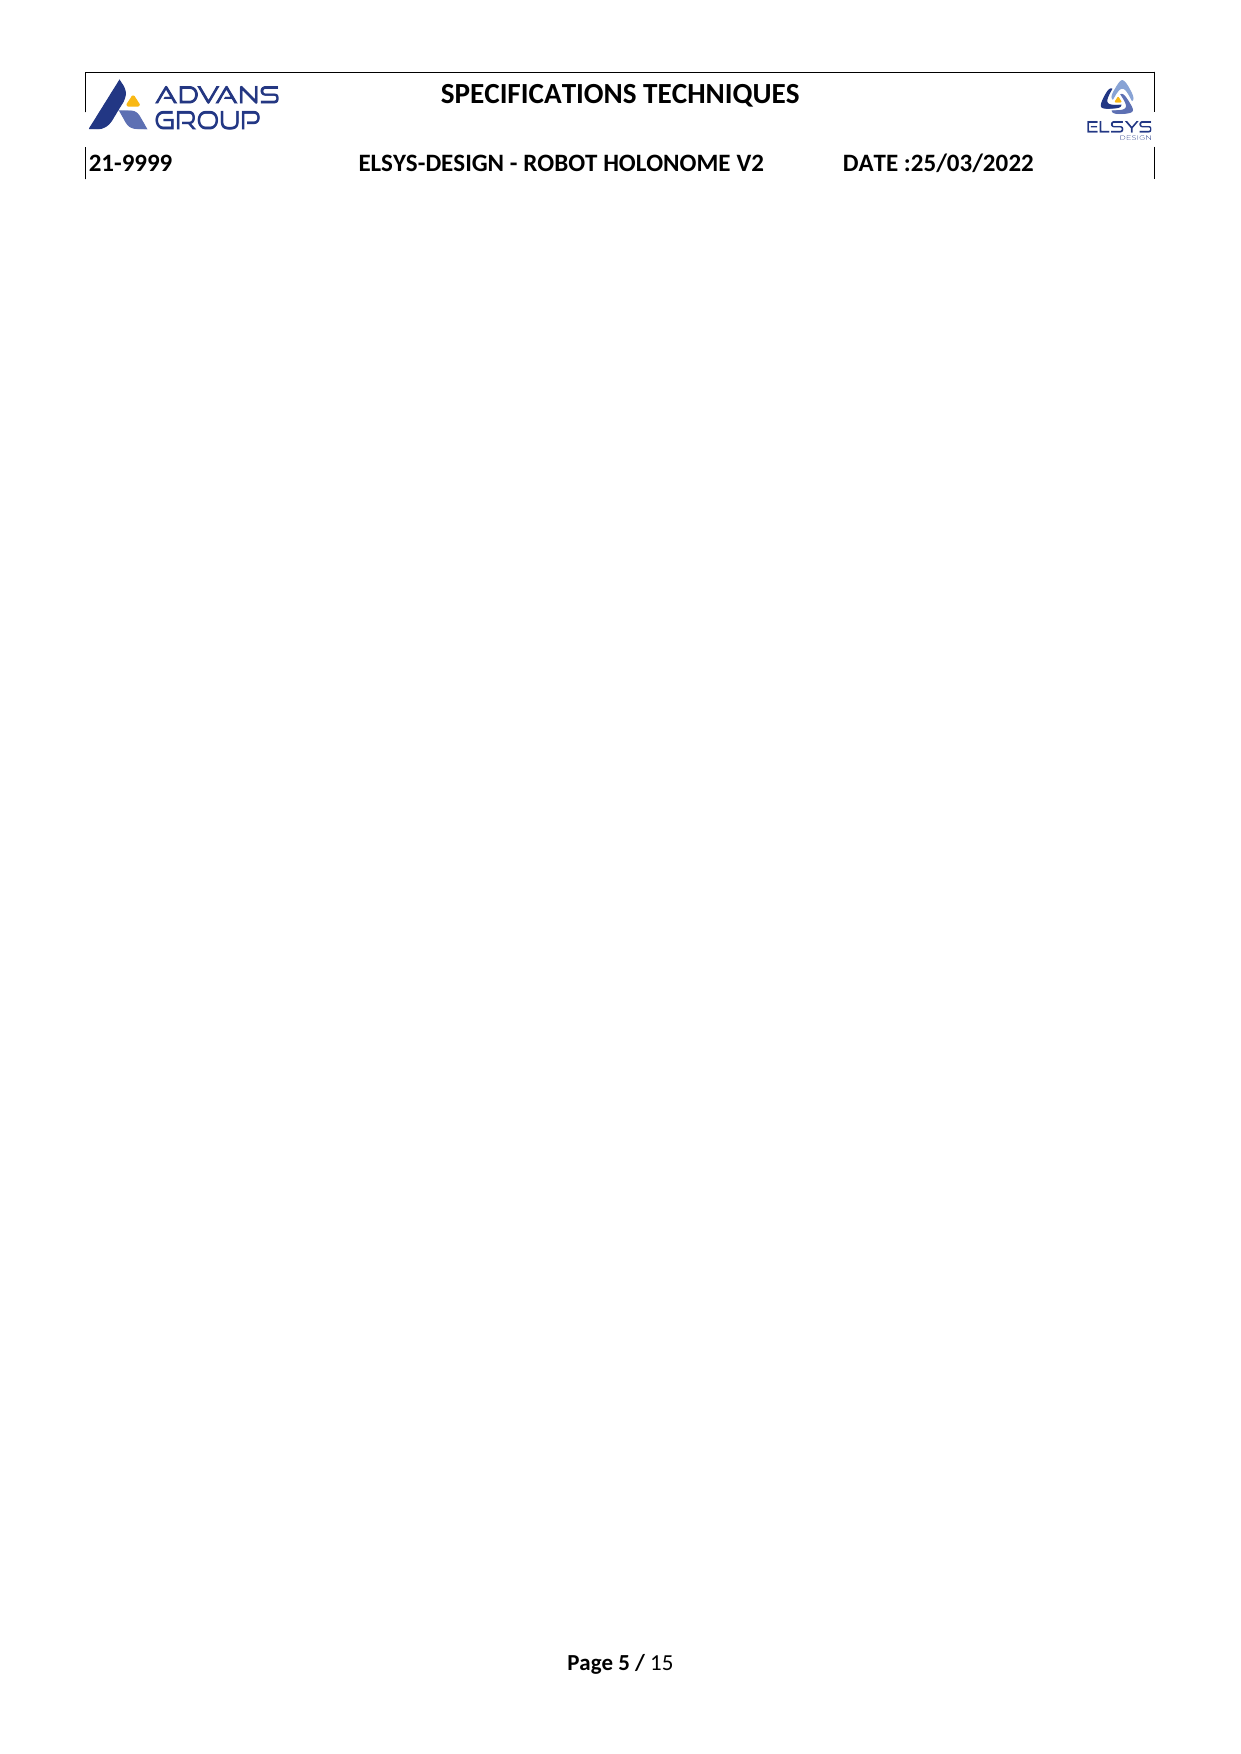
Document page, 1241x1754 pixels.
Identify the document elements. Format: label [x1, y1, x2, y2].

picture [88, 79, 279, 130]
picture [1087, 80, 1152, 140]
